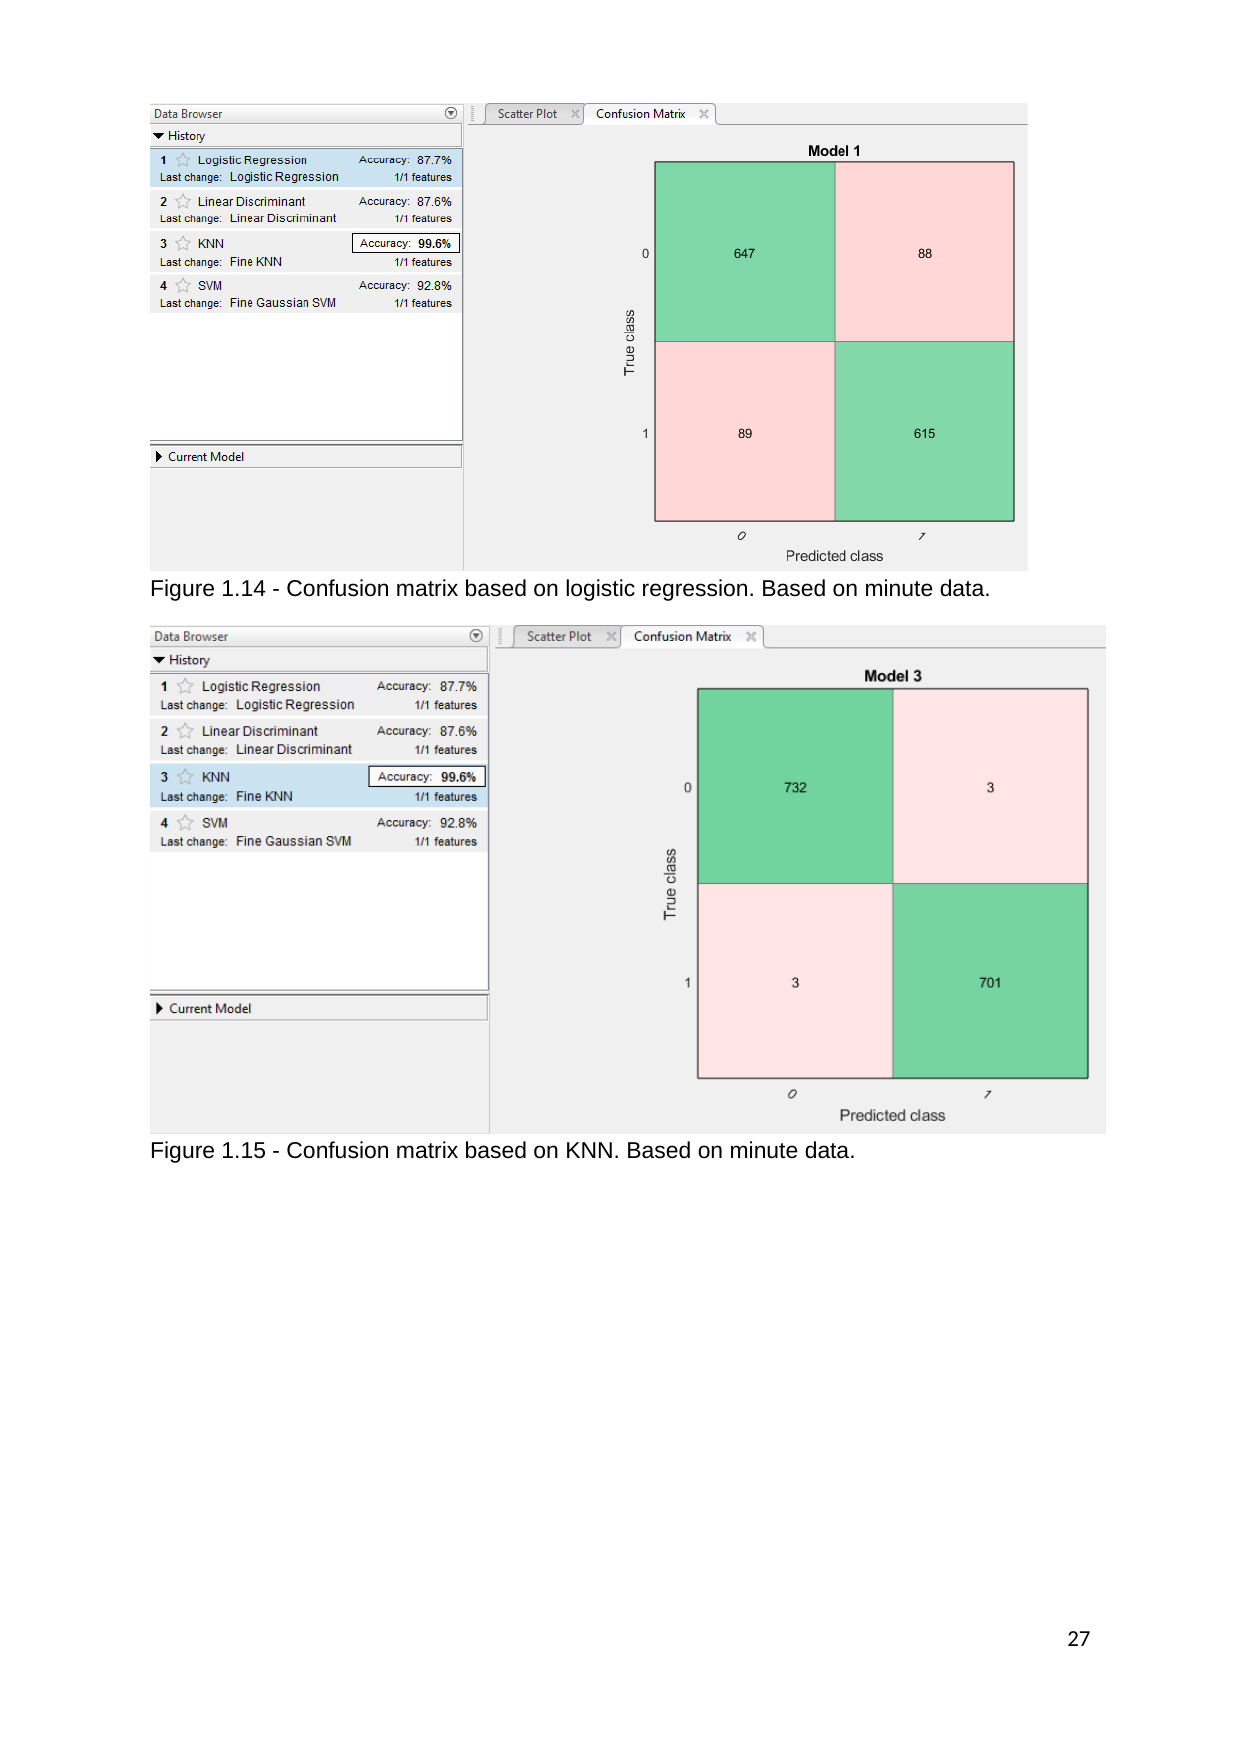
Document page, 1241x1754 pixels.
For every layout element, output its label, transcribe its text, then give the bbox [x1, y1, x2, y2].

picture [150, 103, 1028, 571]
picture [150, 625, 1106, 1134]
text Figure 1.15 - Confusion matrix based on KNN. Based on minute data. [150, 1134, 1090, 1163]
